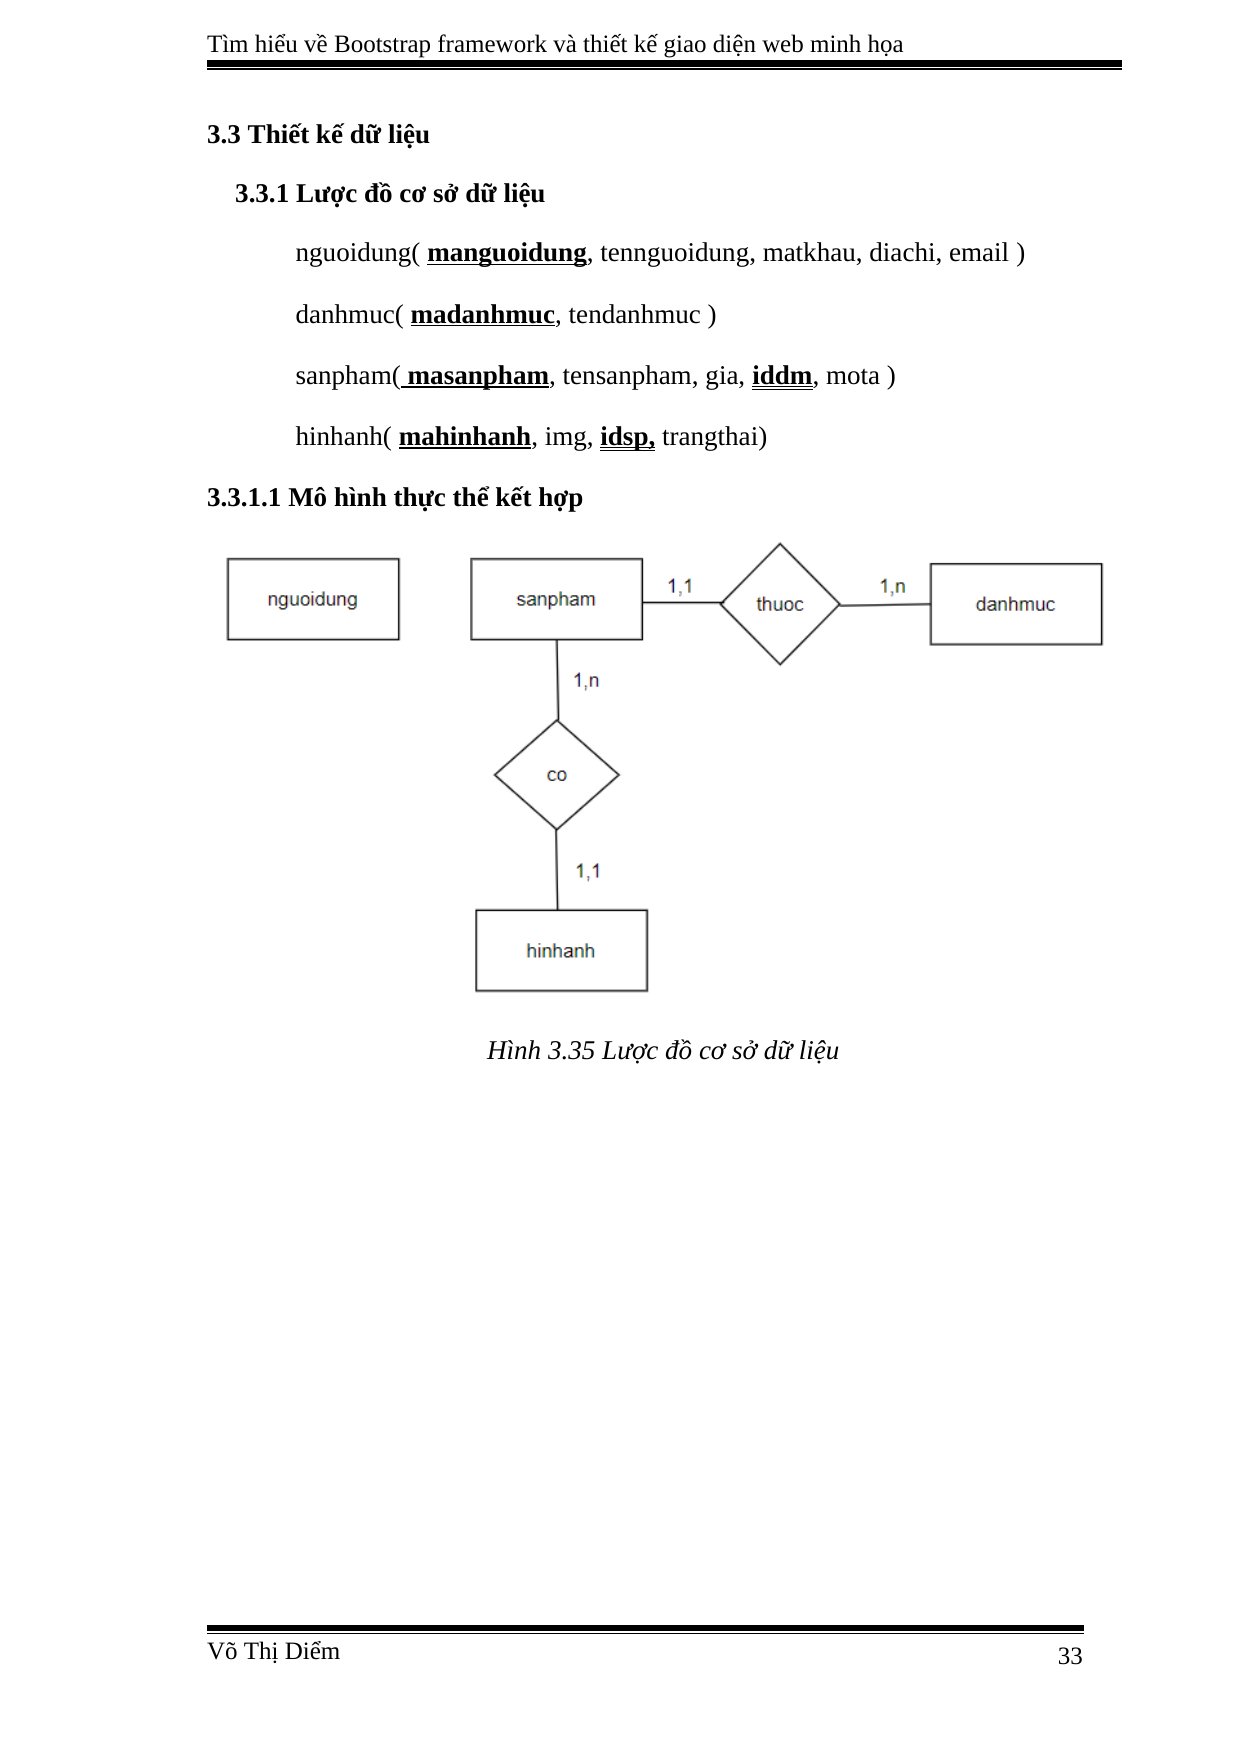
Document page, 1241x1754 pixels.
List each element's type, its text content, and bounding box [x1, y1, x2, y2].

text sanpham( masanpham, tensanpham, gia, iddm, mota ) [207, 359, 1122, 390]
subtitle Thiết kế dữ liệu [207, 118, 1122, 149]
text hinhanh( mahinhanh, img, idsp, trangthai) [207, 420, 1122, 451]
picture [206, 540, 1123, 1004]
text nguoidung( manguoidung, tennguoidung, matkhau, diachi, email ) [207, 236, 1122, 268]
subtitle Mô hình thực thể kết hợp [207, 481, 1122, 513]
subtitle Lược đồ cơ sở dữ liệu [235, 177, 1122, 208]
text danhmuc( madanhmuc, tendanhmuc ) [207, 298, 1122, 329]
